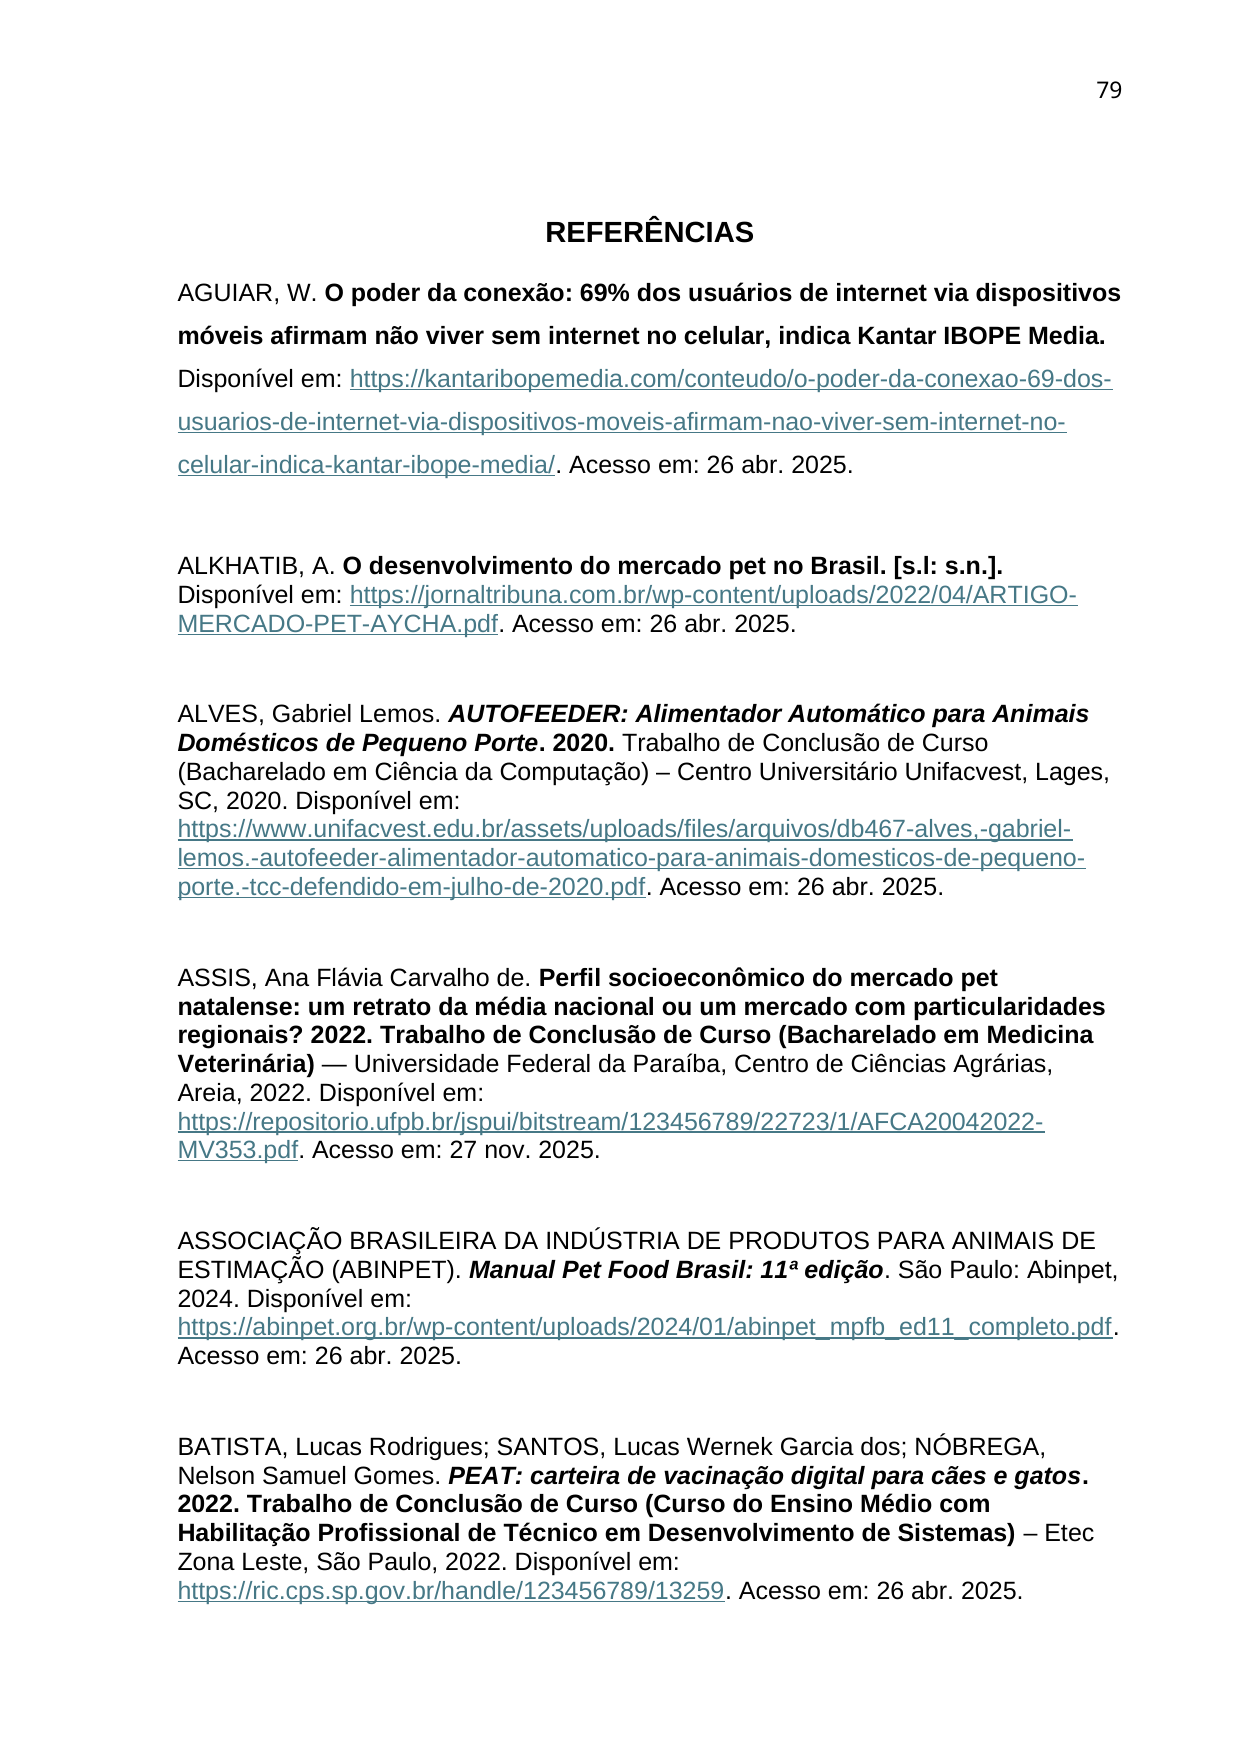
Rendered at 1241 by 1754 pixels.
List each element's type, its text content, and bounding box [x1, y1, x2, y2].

text ASSIS, Ana Flávia Carvalho de. Perfil socioeconômico do mercado pet natalense: um retrato da média nacional ou um mercado com particularidades regionais? 2022. Trabalho de Conclusão de Curso (Bacharelado em Medicina Veterinária) — Universidade Federal da Paraíba, Centro de Ciências Agrárias, Areia, 2022. Disponível em: https://repositorio.ufpb.br/jspui/bitstream/123456789/22723/1/AFCA20042022-MV353.pdf. Acesso em: 27 nov. 2025. [177, 963, 1122, 1164]
subtitle REFERÊNCIAS [177, 215, 1122, 248]
text ALVES, Gabriel Lemos. AUTOFEEDER: Alimentador Automático para Animais Domésticos de Pequeno Porte. 2020. Trabalho de Conclusão de Curso (Bacharelado em Ciência da Computação) – Centro Universitário Unifacvest, Lages, SC, 2020. Disponível em: https://www.unifacvest.edu.br/assets/uploads/files/arquivos/db467-alves,-gabriel-lemos.-autofeeder-alimentador-automatico-para-animais-domesticos-de-pequeno-porte.-tcc-defendido-em-julho-de-2020.pdf​. Acesso em: 26 abr. 2025. [177, 699, 1122, 901]
text ALKHATIB, A. O desenvolvimento do mercado pet no Brasil. [s.l: s.n.]. Disponível em: https://jornaltribuna.com.br/wp-content/uploads/2022/04/ARTIGO-MERCADO-PET-AYCHA.pdf. Acesso em: 26 abr. 2025. [177, 551, 1122, 637]
text ‌ASSOCIAÇÃO BRASILEIRA DA INDÚSTRIA DE PRODUTOS PARA ANIMAIS DE ESTIMAÇÃO (ABINPET). Manual Pet Food Brasil: 11ª edição. São Paulo: Abinpet, 2024. Disponível em: https://abinpet.org.br/wp-content/uploads/2024/01/abinpet_mpfb_ed11_completo.pdf​. Acesso em: 26 abr. 2025.​ [177, 1226, 1122, 1370]
text AGUIAR, W. O poder da conexão: 69% dos usuários de internet via dispositivos móveis afirmam não viver sem internet no celular, indica Kantar IBOPE Media. Disponível em: https://kantaribopemedia.com/conteudo/o-poder-da-conexao-69-dos-usuarios-de-internet-via-dispositivos-moveis-afirmam-nao-viver-sem-internet-no-celular-indica-kantar-ibope-media/. Acesso em: 26 abr. 2025. [177, 277, 1122, 479]
text BATISTA, Lucas Rodrigues; SANTOS, Lucas Wernek Garcia dos; NÓBREGA, Nelson Samuel Gomes. PEAT: carteira de vacinação digital para cães e gatos. 2022. Trabalho de Conclusão de Curso (Curso do Ensino Médio com Habilitação Profissional de Técnico em Desenvolvimento de Sistemas) – Etec Zona Leste, São Paulo, 2022. Disponível em: https://ric.cps.sp.gov.br/handle/123456789/13259. Acesso em: 26 abr. 2025. [177, 1432, 1122, 1604]
